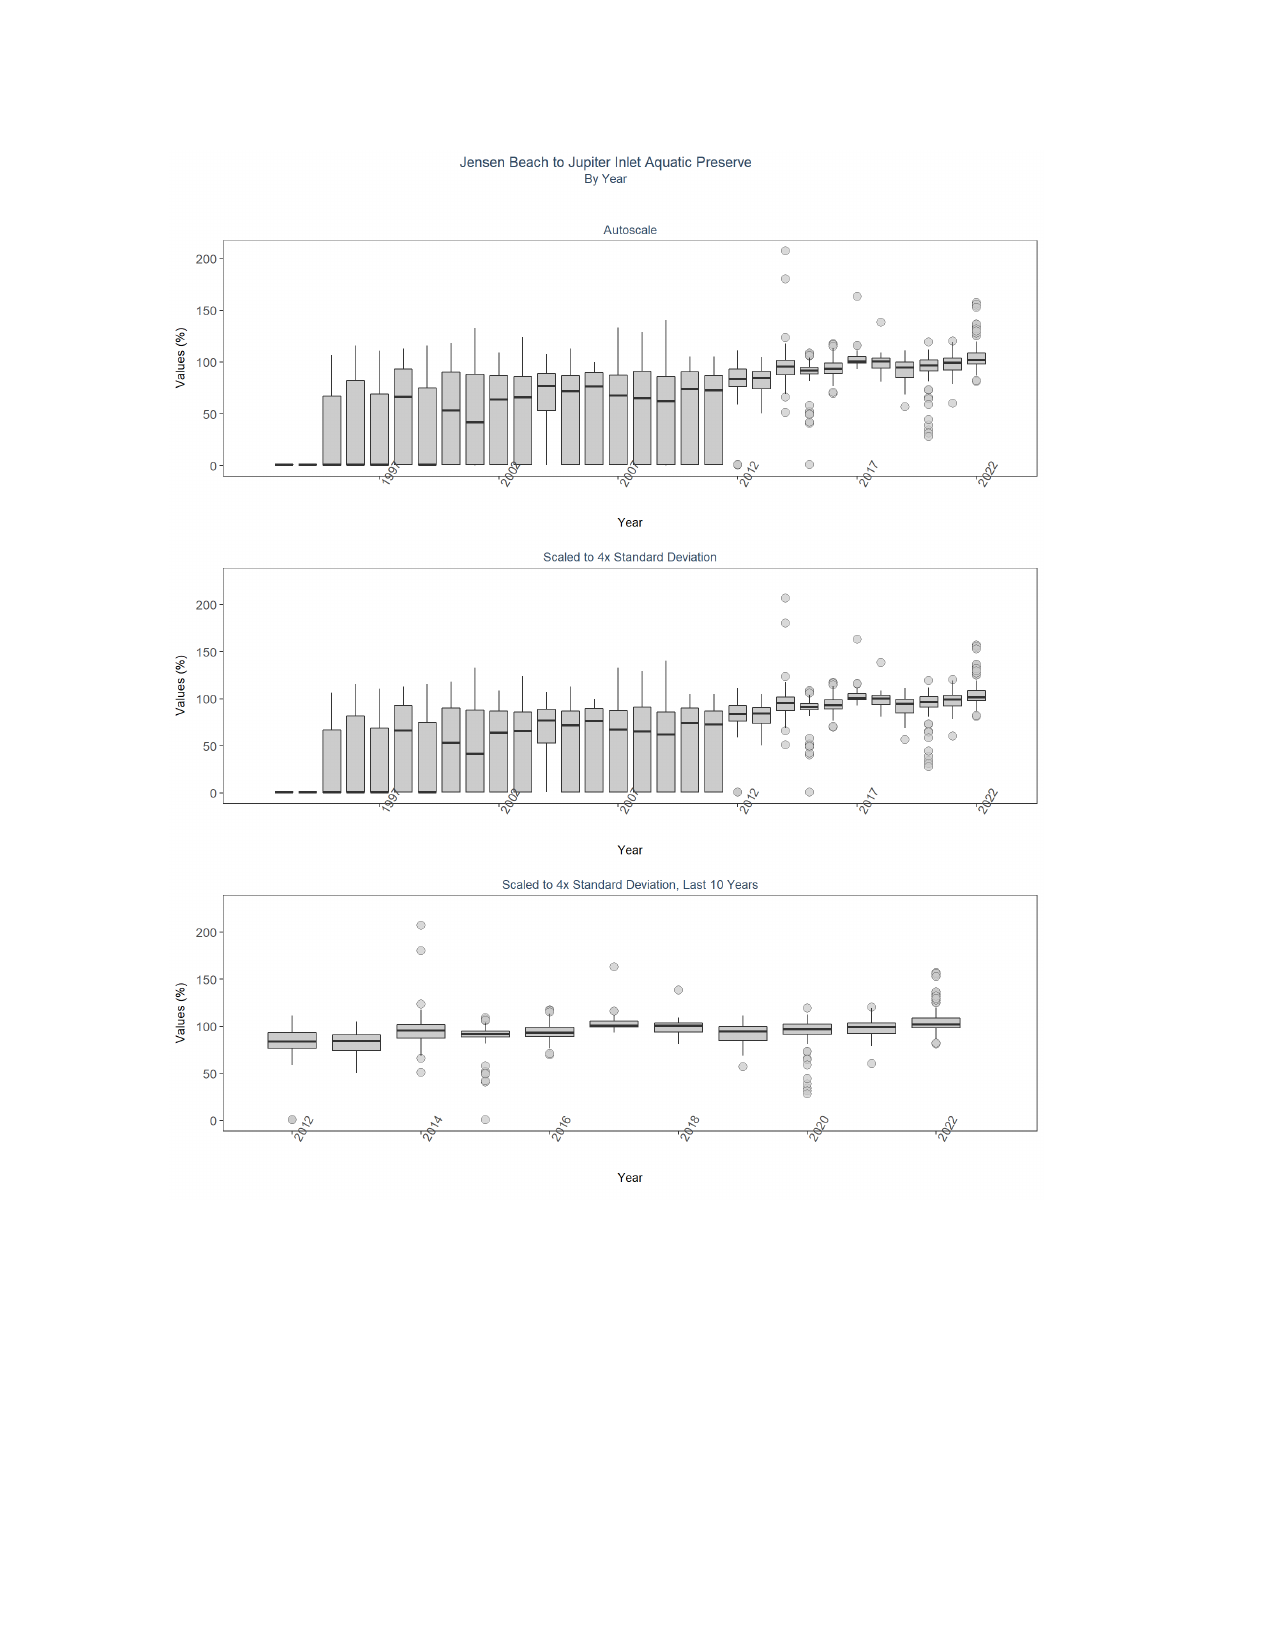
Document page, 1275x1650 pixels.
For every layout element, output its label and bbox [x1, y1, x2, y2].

picture [168, 150, 1044, 1200]
